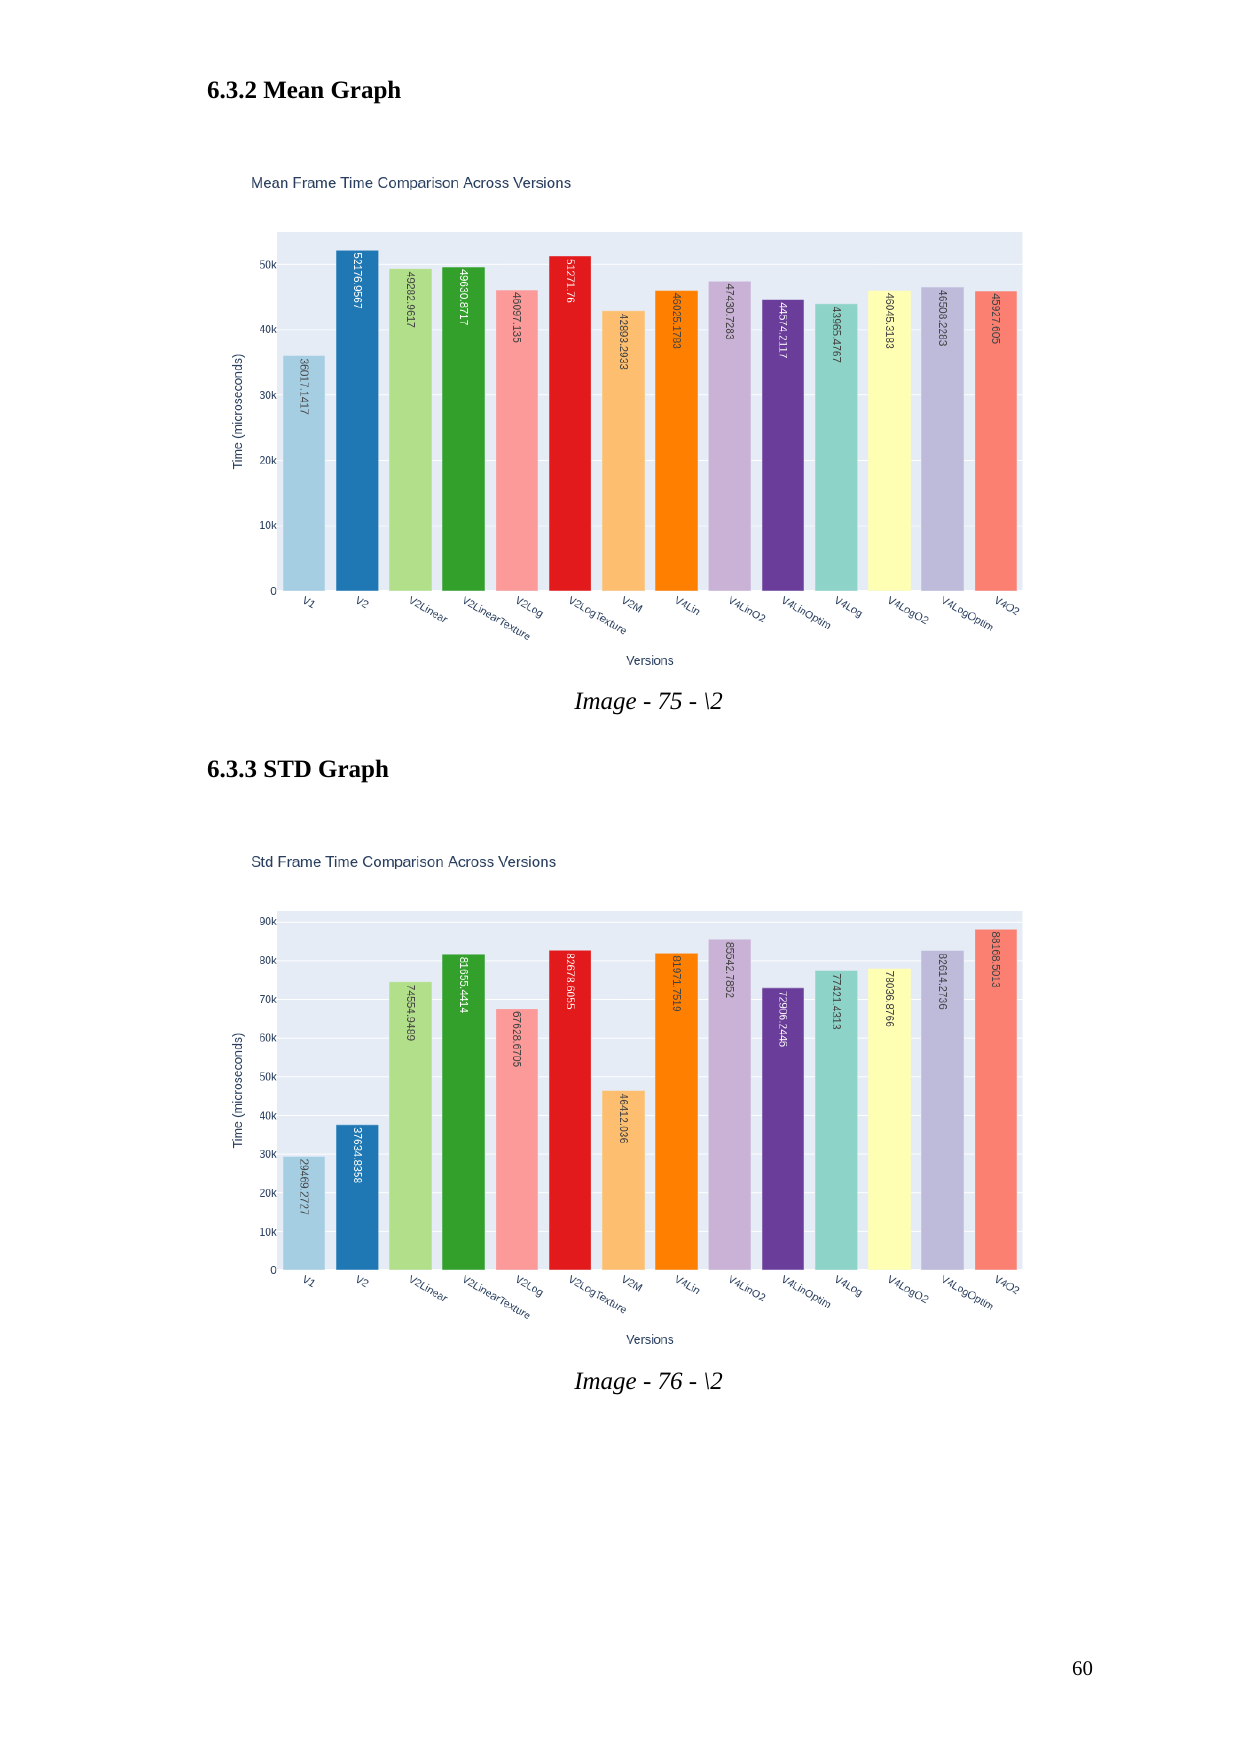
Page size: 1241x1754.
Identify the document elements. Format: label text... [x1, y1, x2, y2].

picture [206, 143, 1093, 675]
subtitle 6.3.3 STD Graph [207, 754, 1092, 783]
picture [206, 822, 1093, 1354]
subtitle 6.3.2 Mean Graph [207, 75, 1092, 104]
text Image - 75 - \2 [207, 686, 1092, 715]
text Image - 76 - \2 [207, 1366, 1092, 1394]
